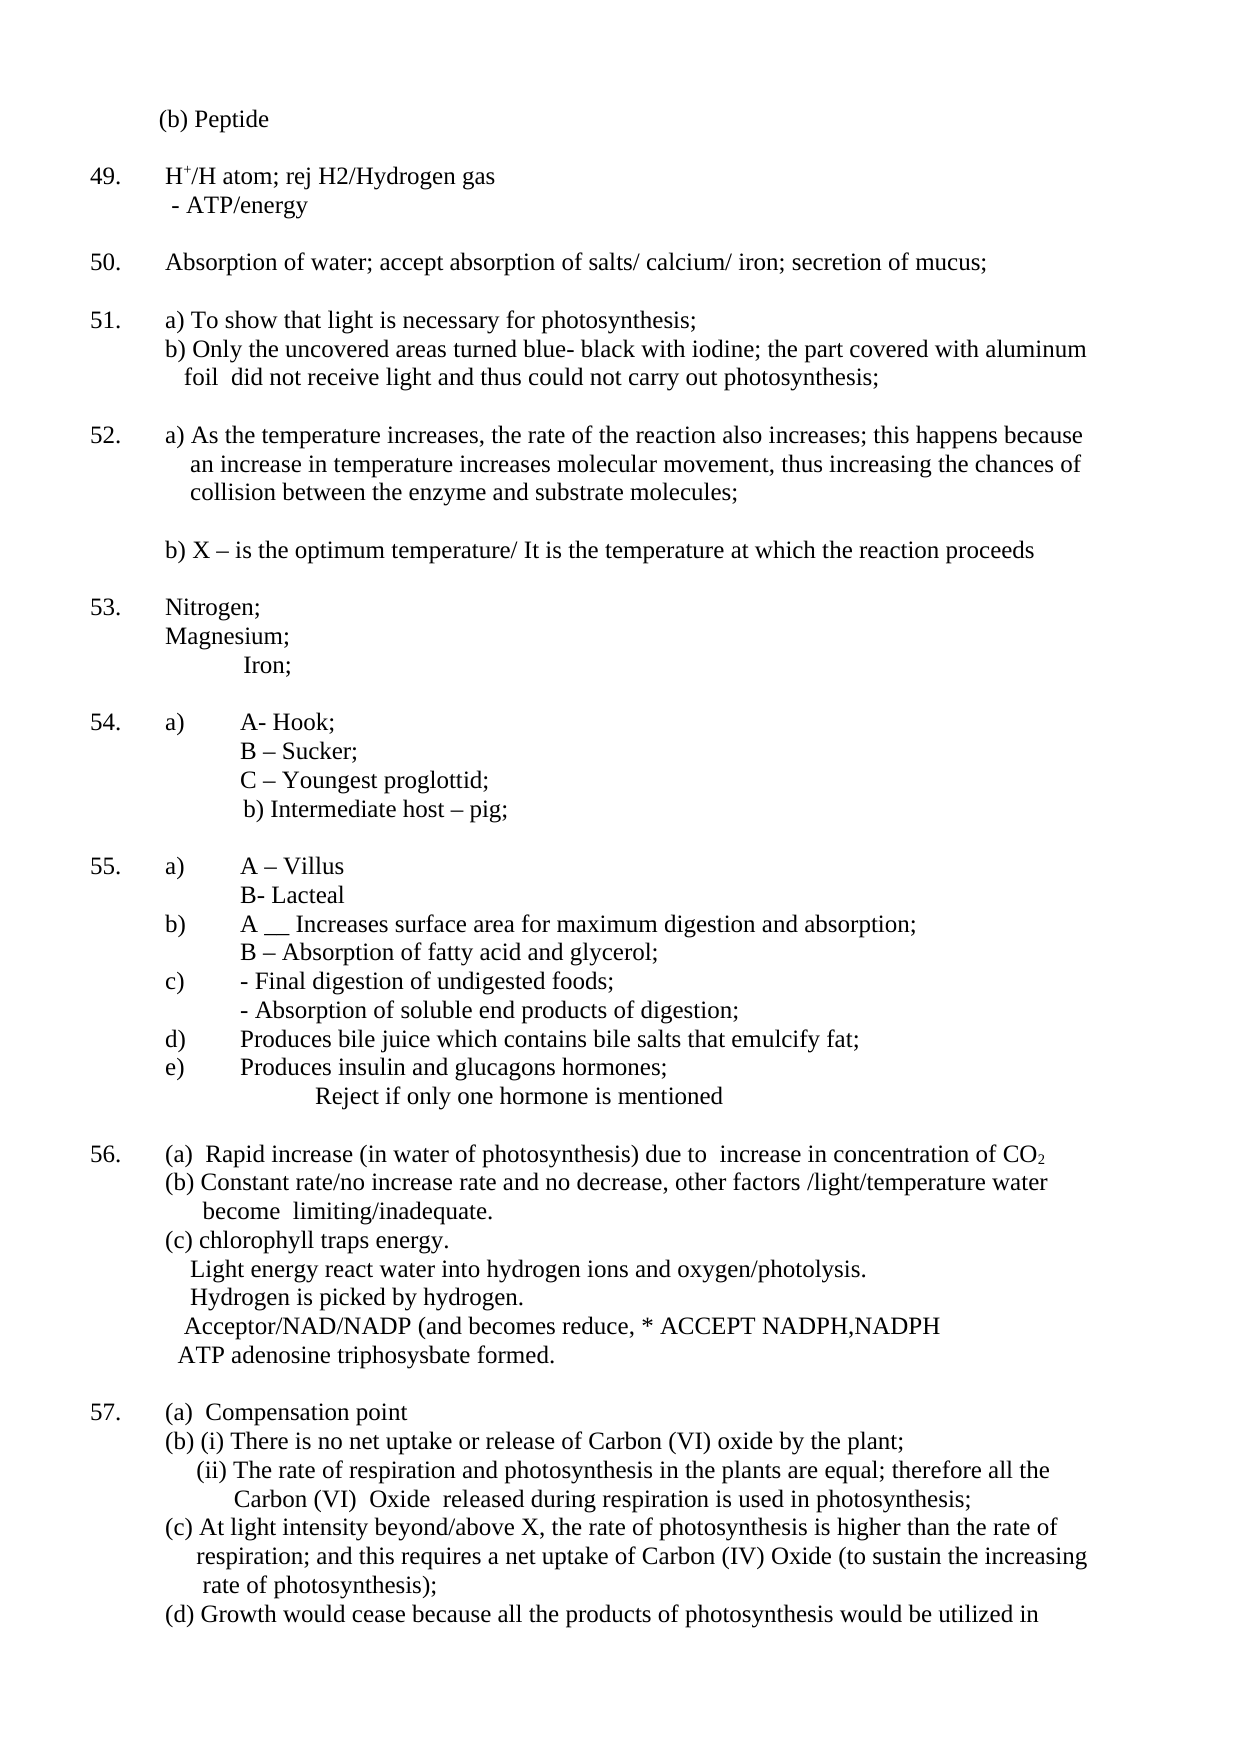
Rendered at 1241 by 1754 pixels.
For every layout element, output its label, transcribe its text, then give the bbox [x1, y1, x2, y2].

text b) A __ Increases surface area for maximum digestion and absorption; [90, 909, 1150, 937]
text B – Absorption of fatty acid and glycerol; [90, 937, 1150, 966]
text 52. a) As the temperature increases, the rate of the reaction also increases; this happens because [90, 420, 1150, 449]
text (c) At light intensity beyond/above X, the rate of photosynthesis is higher than the rate of [165, 1512, 1150, 1541]
text Light energy react water into hydrogen ions and oxygen/photolysis. [90, 1254, 1150, 1282]
text collision between the enzyme and substrate molecules; [90, 477, 1150, 506]
text b) X – is the optimum temperature/ It is the temperature at which the reaction proceeds [90, 535, 1150, 564]
text 55. a) A – Villus [90, 851, 1150, 880]
text Carbon (VI) Oxide released during respiration is used in photosynthesis; [165, 1484, 1150, 1512]
text (b) Constant rate/no increase rate and no decrease, other factors /light/temperature water [90, 1167, 1150, 1196]
text - ATP/energy [90, 190, 1150, 219]
text 53. Nitrogen; [90, 592, 1150, 621]
text e) Produces insulin and glucagons hormones; [90, 1052, 1150, 1081]
text 57. (a) Compensation point [90, 1397, 1150, 1426]
text become limiting/inadequate. [90, 1196, 1150, 1225]
text (d) Growth would cease because all the products of photosynthesis would be utilized in [90, 1599, 1150, 1627]
text 49. H+/H atom; rej H2/Hydrogen gas [90, 161, 1150, 190]
text Iron; [90, 650, 1150, 679]
text foil did not receive light and thus could not carry out photosynthesis; [90, 362, 1150, 391]
text 56. (a) Rapid increase (in water of photosynthesis) due to increase in concentration of CO2 [90, 1139, 1150, 1167]
text - Absorption of soluble end products of digestion; [90, 995, 1150, 1024]
text (c) chlorophyll traps energy. [90, 1225, 1150, 1254]
text B- Lacteal [90, 880, 1150, 909]
text rate of photosynthesis); [165, 1570, 1150, 1599]
text b) Only the uncovered areas turned blue- black with iodine; the part covered with aluminum [90, 334, 1150, 362]
text c) - Final digestion of undigested foods; [90, 966, 1150, 995]
text 54. a) A- Hook; [90, 707, 1150, 736]
text b) Intermediate host – pig; [90, 794, 1150, 822]
text B – Sucker; [90, 736, 1150, 765]
text 51. a) To show that light is necessary for photosynthesis; [90, 305, 1150, 334]
text an increase in temperature increases molecular movement, thus increasing the chances of [90, 449, 1150, 477]
text 50. Absorption of water; accept absorption of salts/ calcium/ iron; secretion of mucus; [90, 247, 1150, 276]
text Acceptor/NAD/NADP (and becomes reduce, * ACCEPT NADPH,NADPH [90, 1311, 1150, 1340]
text d) Produces bile juice which contains bile salts that emulcify fat; [90, 1024, 1150, 1052]
text Reject if only one hormone is mentioned [90, 1081, 1150, 1110]
text Magnesium; [90, 621, 1150, 650]
text (b) (i) There is no net uptake or release of Carbon (VI) oxide by the plant; [90, 1426, 1150, 1455]
text (ii) The rate of respiration and photosynthesis in the plants are equal; therefore all the [165, 1455, 1150, 1484]
text respiration; and this requires a net uptake of Carbon (IV) Oxide (to sustain the increasing [165, 1541, 1150, 1570]
text ATP adenosine triphosysbate formed. [90, 1340, 1150, 1369]
text C – Youngest proglottid; [90, 765, 1150, 794]
text (b) Peptide [90, 104, 1150, 132]
text Hydrogen is picked by hydrogen. [90, 1282, 1150, 1311]
